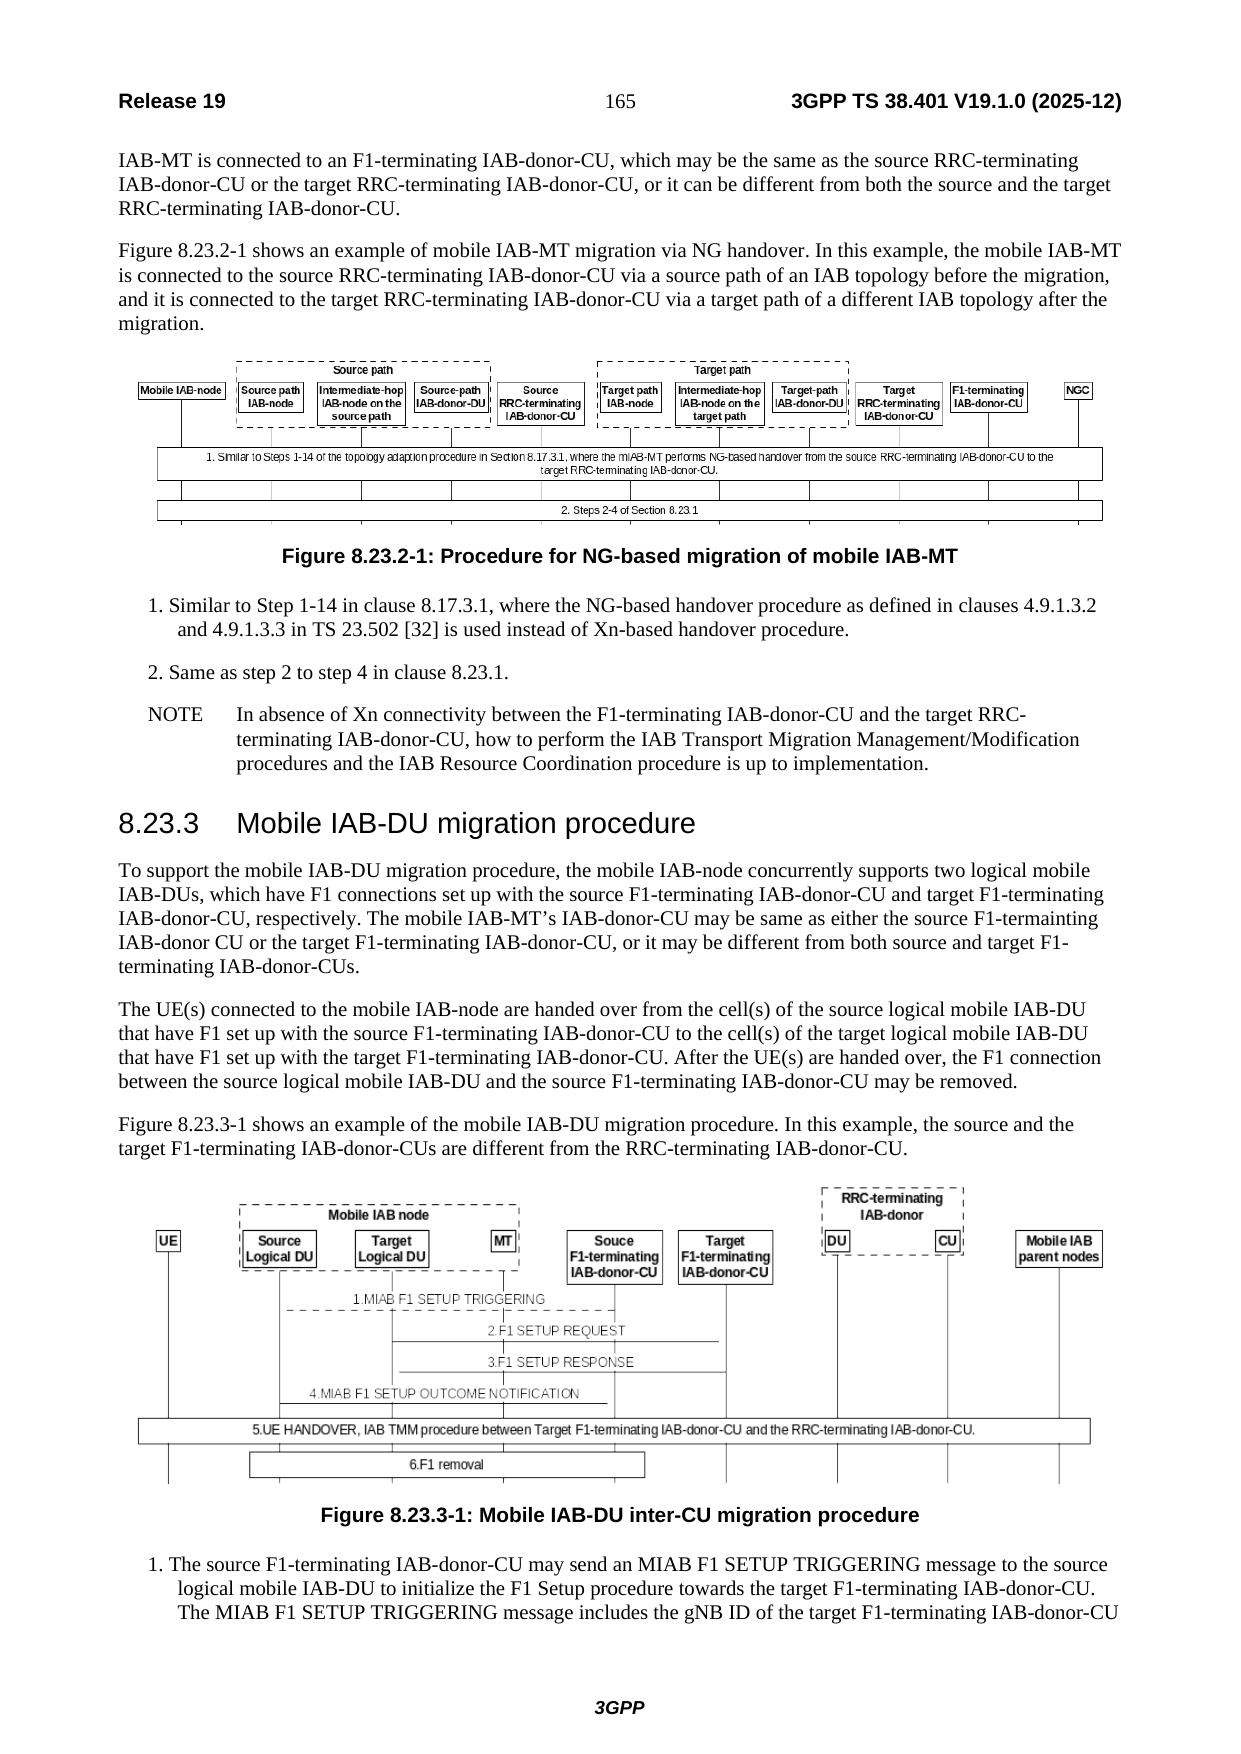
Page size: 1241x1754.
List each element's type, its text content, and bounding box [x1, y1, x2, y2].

text NOTE In absence of Xn connectivity between the F1-terminating IAB-donor-CU and the target RRC-terminating IAB-donor-CU, how to perform the IAB Transport Migration Management/Modification procedures and the IAB Resource Coordination procedure is up to implementation. [148, 702, 1122, 774]
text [148, 1552, 1122, 1624]
text Figure 8.23.2-1: Procedure for NG-based migration of mobile IAB-MT [118, 544, 1122, 568]
text 1. Similar to Step 1-14 in clause 8.17.3.1, where the NG-based handover procedure as defined in clauses 4.9.1.3.2 and 4.9.1.3.3 in TS 23.502 [32] is used instead of Xn-based handover procedure. [148, 593, 1122, 641]
text 2. Same as step 2 to step 4 in clause 8.23.1. [148, 659, 1122, 684]
subtitle 8.23.3 Mobile IAB-DU migration procedure [118, 806, 1122, 839]
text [118, 147, 1122, 220]
text Figure 8.23.2-1 shows an example of mobile IAB-MT migration via NG handover. In this example, the mobile IAB-MT is connected to the source RRC-terminating IAB-donor-CU via a source path of an IAB topology before the migration, and it is connected to the target RRC-terminating IAB-donor-CU via a target path of a different IAB topology after the migration. [118, 238, 1122, 335]
text Figure 8.23.3-1: Mobile IAB-DU inter-CU migration procedure [118, 1503, 1122, 1527]
text Figure 8.23.3-1 shows an example of the mobile IAB-DU migration procedure. In this example, the source and the target F1-terminating IAB-donor-CUs are different from the RRC-terminating IAB-donor-CU. [118, 1112, 1122, 1160]
text The UE(s) connected to the mobile IAB-node are handed over from the cell(s) of the source logical mobile IAB-DU that have F1 set up with the source F1-terminating IAB-donor-CU to the cell(s) of the target logical mobile IAB-DU that have F1 set up with the target F1-terminating IAB-donor-CU. After the UE(s) are handed over, the F1 connection between the source logical mobile IAB-DU and the source F1-terminating IAB-donor-CU may be removed. [118, 997, 1122, 1093]
text To support the mobile IAB-DU migration procedure, the mobile IAB-node concurrently supports two logical mobile IAB-DUs, which have F1 connections set up with the source F1-terminating IAB-donor-CU and target F1-terminating IAB-donor-CU, respectively. The mobile IAB-MT’s IAB-donor-CU may be same as either the source F1-termainting IAB-donor CU or the target F1-terminating IAB-donor-CU, or it may be different from both source and target F1-terminating IAB-donor-CUs. [118, 858, 1122, 978]
